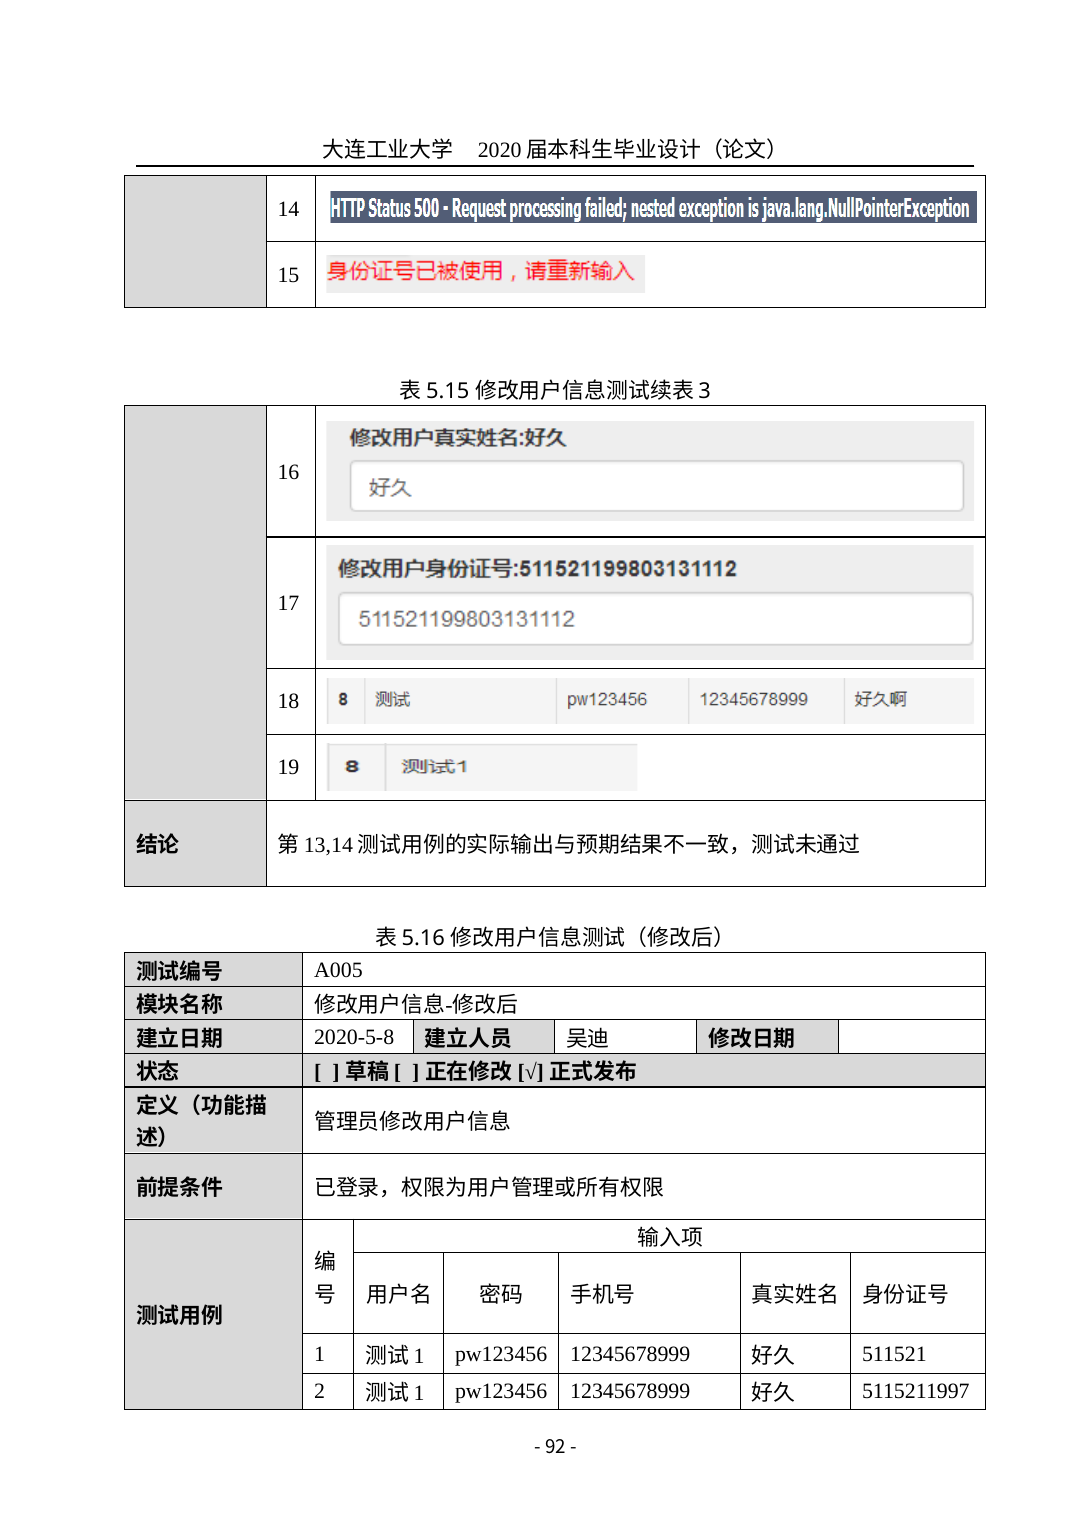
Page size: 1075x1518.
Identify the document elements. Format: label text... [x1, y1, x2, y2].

table_cell [ ] 草稿 [ ] 正在修改 [√] 正式发布 [303, 1054, 985, 1086]
table_cell 测试1 [354, 1334, 443, 1373]
table_cell 输入项 [354, 1220, 985, 1252]
picture [326, 421, 975, 521]
table_cell 2020-5-8 [303, 1020, 413, 1053]
table_cell pw123456 [444, 1334, 558, 1373]
table_cell 修改日期 [697, 1020, 838, 1053]
table_cell 19 [267, 735, 315, 799]
table_cell 真实姓名 [741, 1253, 850, 1333]
text 表5.15 修改用户信息测试续表3 [136, 373, 974, 405]
table_cell 身份证号 [851, 1253, 985, 1333]
table_header 测试编号 [125, 953, 302, 986]
picture [326, 186, 977, 231]
table_cell 1 [303, 1334, 353, 1373]
table_cell 定义（功能描述） [125, 1088, 302, 1152]
picture [326, 743, 638, 791]
table_cell [316, 538, 985, 667]
picture [326, 545, 974, 660]
table_cell 51152119970326236k [851, 1374, 985, 1409]
table_header A005 [303, 953, 985, 986]
table_cell 编号 [303, 1220, 353, 1333]
table_cell 模块名称 [125, 987, 302, 1019]
table_cell 2 [303, 1374, 353, 1409]
table_header [316, 406, 985, 536]
table_cell 12345678999 [559, 1374, 740, 1409]
table_cell [316, 735, 985, 799]
table_cell 前提条件 [125, 1154, 302, 1218]
table_cell 结论 [125, 801, 266, 886]
table_cell 已登录，权限为用户管理或所有权限 [303, 1154, 985, 1218]
table_cell 好久 [741, 1334, 850, 1373]
table_header 16 [267, 406, 315, 536]
table_cell 测试1 [354, 1374, 443, 1409]
table_cell 管理员修改用户信息 [303, 1088, 985, 1152]
table_header [125, 406, 266, 799]
table_cell 第13,14测试用例的实际输出与预期结果不一致，测试未通过 [267, 801, 985, 886]
table_cell 手机号 [559, 1253, 740, 1333]
table_cell 修改用户信息-修改后 [303, 987, 985, 1019]
table_cell 好久 [741, 1374, 850, 1409]
table_cell [316, 669, 985, 733]
text 表5.16 修改用户信息测试（修改后） [136, 920, 974, 952]
table_cell 用户名 [354, 1253, 443, 1333]
table_cell pw123456 [444, 1374, 558, 1409]
table_cell 511521 [851, 1334, 985, 1373]
table_cell 状态 [125, 1054, 302, 1086]
table_cell [316, 176, 985, 241]
table_cell 吴迪 [555, 1020, 696, 1053]
table_cell [316, 242, 985, 307]
table_cell 18 [267, 669, 315, 733]
picture [326, 678, 975, 724]
picture [326, 255, 646, 293]
table_cell 15 [267, 242, 315, 307]
table_cell 12345678999 [559, 1334, 740, 1373]
table_cell 密码 [444, 1253, 558, 1333]
table_cell 建立日期 [125, 1020, 302, 1053]
table_cell 17 [267, 538, 315, 667]
table_cell [839, 1020, 985, 1053]
table_cell 建立人员 [414, 1020, 554, 1053]
table_cell 14 [267, 176, 315, 241]
table_cell 测试用例 [125, 1220, 302, 1409]
